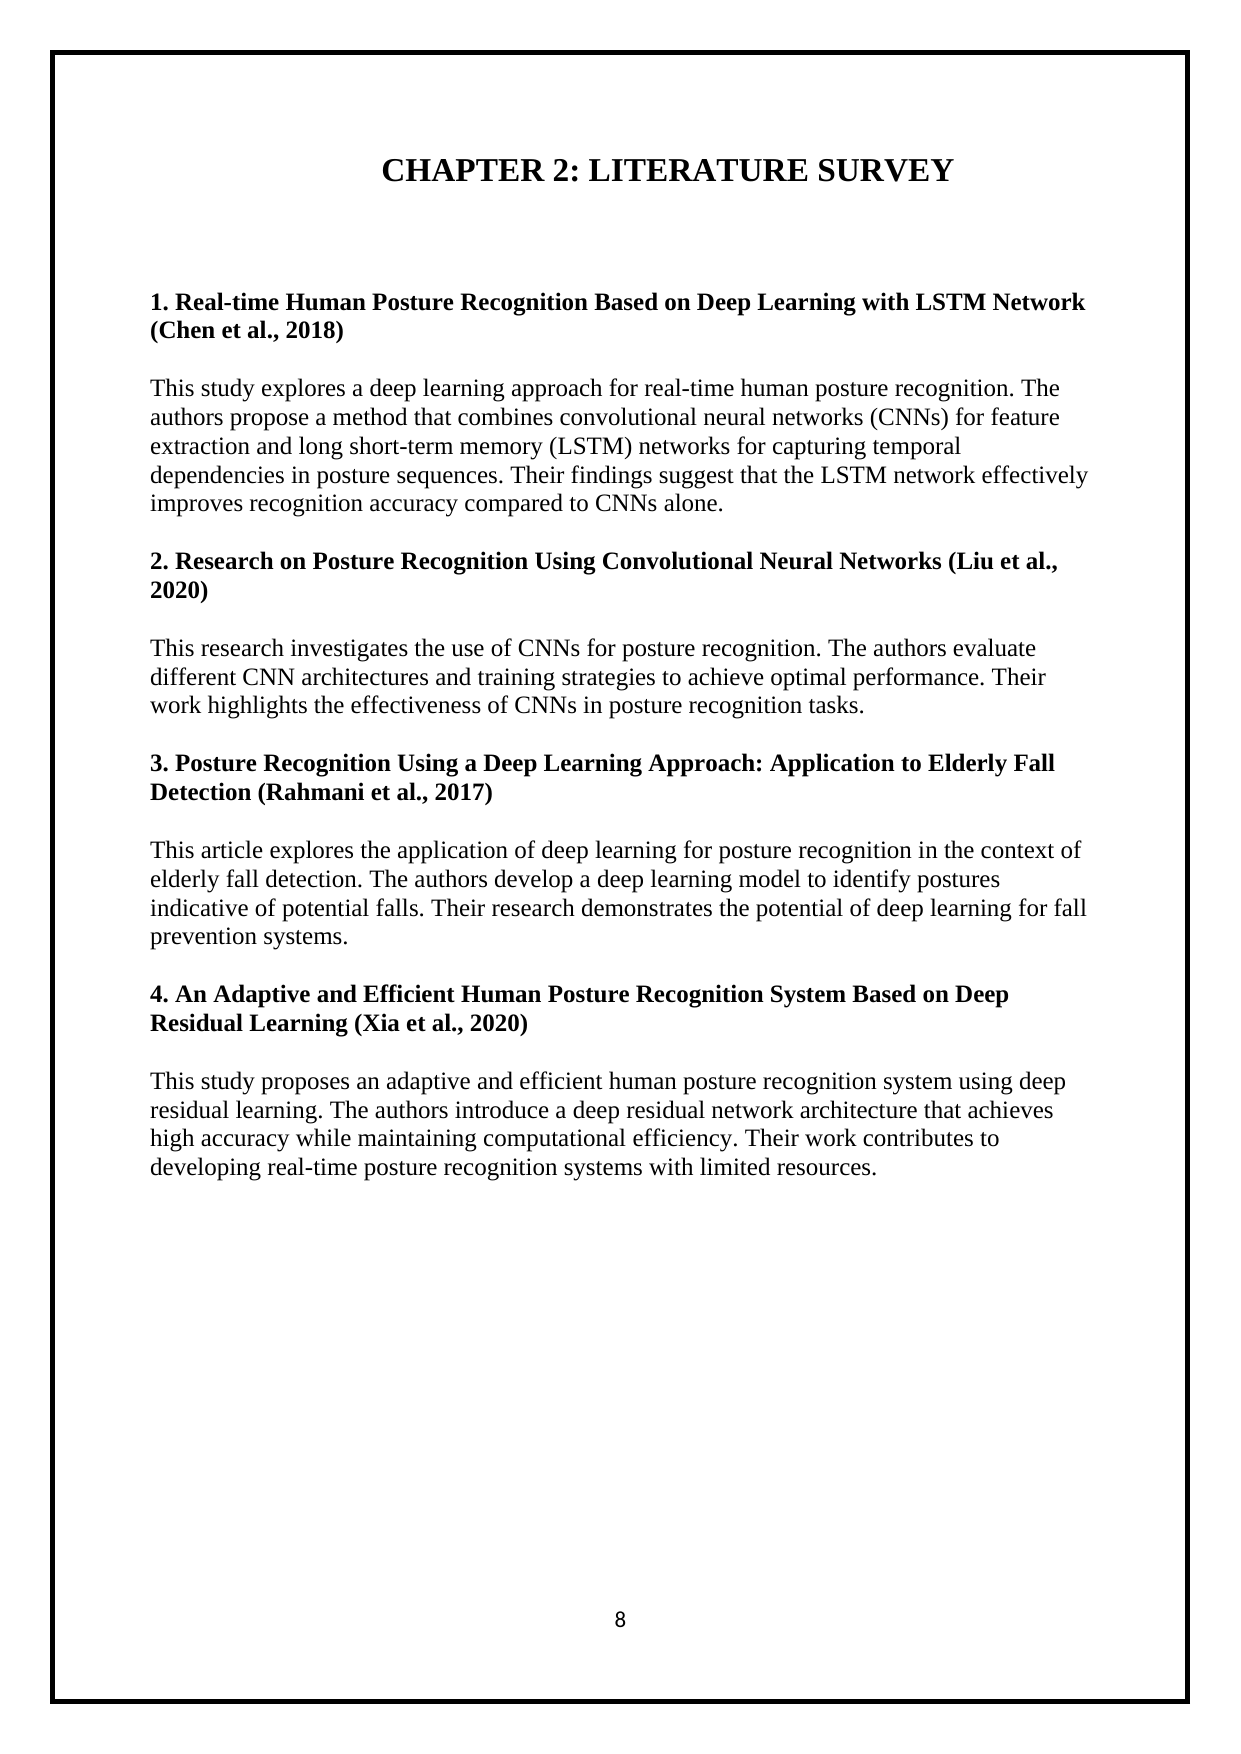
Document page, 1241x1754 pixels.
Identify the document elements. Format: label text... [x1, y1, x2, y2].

text 2. Research on Posture Recognition Using Convolutional Neural Networks (Liu et al., 2020) [150, 546, 1090, 604]
text This research investigates the use of CNNs for posture recognition. The authors evaluate different CNN architectures and training strategies to achieve optimal performance. Their work highlights the effectiveness of CNNs in posture recognition tasks. [150, 633, 1090, 719]
text CHAPTER 2: LITERATURE SURVEY [300, 150, 1090, 188]
text This article explores the application of deep learning for posture recognition in the context of elderly fall detection. The authors develop a deep learning model to identify postures indicative of potential falls. Their research demonstrates the potential of deep learning for fall prevention systems. [150, 835, 1090, 950]
text 4. An Adaptive and Efficient Human Posture Recognition System Based on Deep Residual Learning (Xia et al., 2020) [150, 979, 1090, 1037]
text 3. Posture Recognition Using a Deep Learning Approach: Application to Elderly Fall Detection (Rahmani et al., 2017) [150, 748, 1090, 806]
text This study explores a deep learning approach for real-time human posture recognition. The authors propose a method that combines convolutional neural networks (CNNs) for feature extraction and long short-term memory (LSTM) networks for capturing temporal dependencies in posture sequences. Their findings suggest that the LSTM network effectively improves recognition accuracy compared to CNNs alone. [150, 373, 1090, 517]
text This study proposes an adaptive and efficient human posture recognition system using deep residual learning. The authors introduce a deep residual network architecture that achieves high accuracy while maintaining computational efficiency. Their work contributes to developing real-time posture recognition systems with limited resources. [150, 1066, 1090, 1181]
text 1. Real-time Human Posture Recognition Based on Deep Learning with LSTM Network (Chen et al., 2018) [150, 287, 1090, 344]
